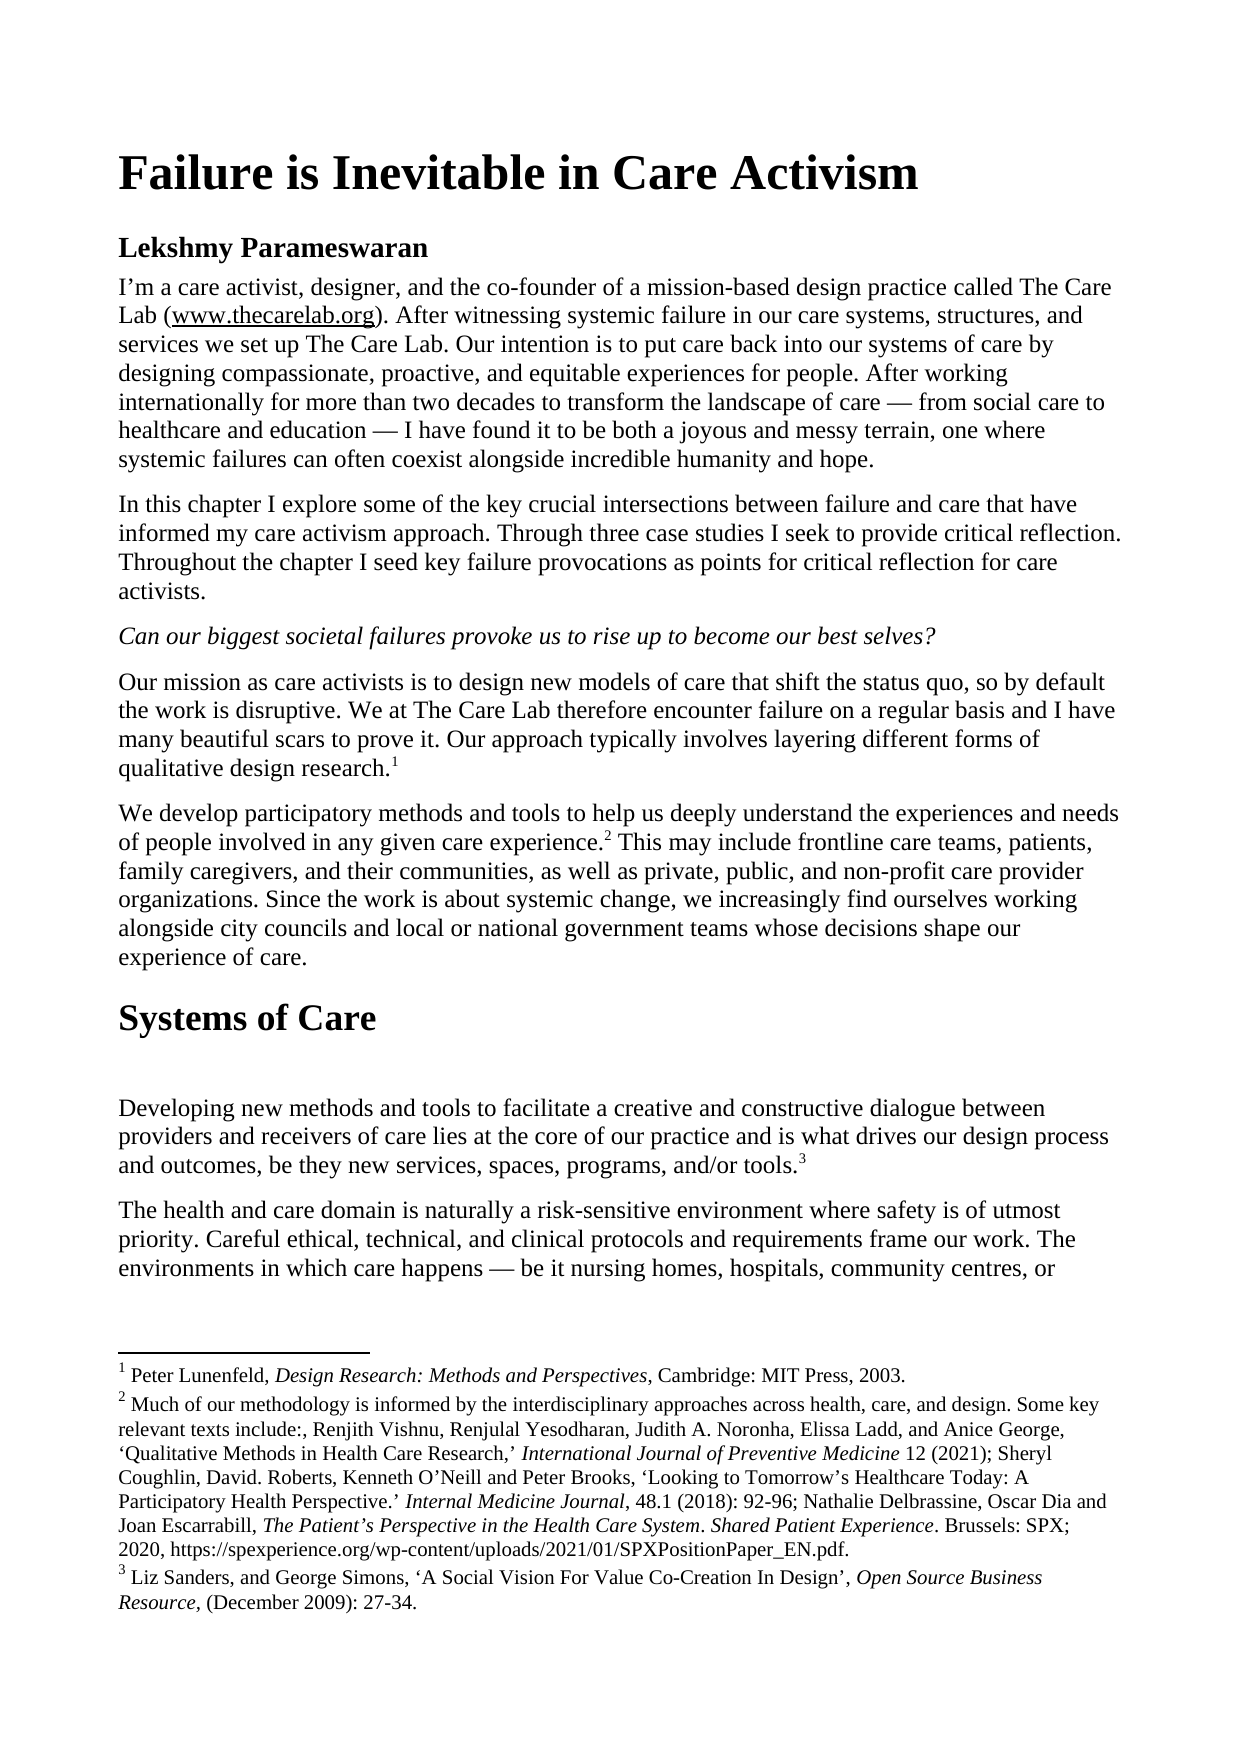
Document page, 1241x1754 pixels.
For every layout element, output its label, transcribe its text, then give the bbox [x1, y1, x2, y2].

text I’m a care activist, designer, and the co-founder of a mission-based design practice called The Care Lab (www.thecarelab.org). After witnessing systemic failure in our care systems, structures, and services we set up The Care Lab. Our intention is to put care back into our systems of care by designing compassionate, proactive, and equitable experiences for people. After working internationally for more than two decades to transform the landscape of care — from social care to healthcare and education — I have found it to be both a joyous and messy terrain, one where systemic failures can often coexist alongside incredible humanity and hope. [118, 272, 1122, 473]
subtitle Systems of Care [118, 996, 1122, 1039]
text In this chapter I explore some of the key crucial intersections between failure and care that have informed my care activism approach. Through three case studies I seek to provide critical reflection. Throughout the chapter I seed key failure provocations as points for critical reflection for care activists. [118, 489, 1122, 604]
text We develop participatory methods and tools to help us deeply understand the experiences and needs of people involved in any given care experience. This may include frontline care teams, patients, family caregivers, and their communities, as well as private, public, and non-profit care provider organizations. Since the work is about systemic change, we increasingly find ourselves working alongside city councils and local or national government teams whose decisions shape our experience of care. [118, 798, 1122, 971]
subtitle Failure is Inevitable in Care Activism [118, 143, 1122, 201]
text Can our biggest societal failures provoke us to rise up to become our best selves? [118, 621, 1122, 650]
text Developing new methods and tools to facilitate a creative and constructive dialogue between providers and receivers of care lies at the core of our practice and is what drives our design process and outcomes, be they new services, spaces, programs, and/or tools. [118, 1093, 1122, 1179]
subtitle Lekshmy Parameswaran [118, 230, 1122, 263]
text Our mission as care activists is to design new models of care that shift the status quo, so by default the work is disruptive. We at The Care Lab therefore encounter failure on a regular basis and I have many beautiful scars to prove it. Our approach typically involves layering different forms of qualitative design research. [118, 667, 1122, 782]
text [118, 1196, 1122, 1282]
